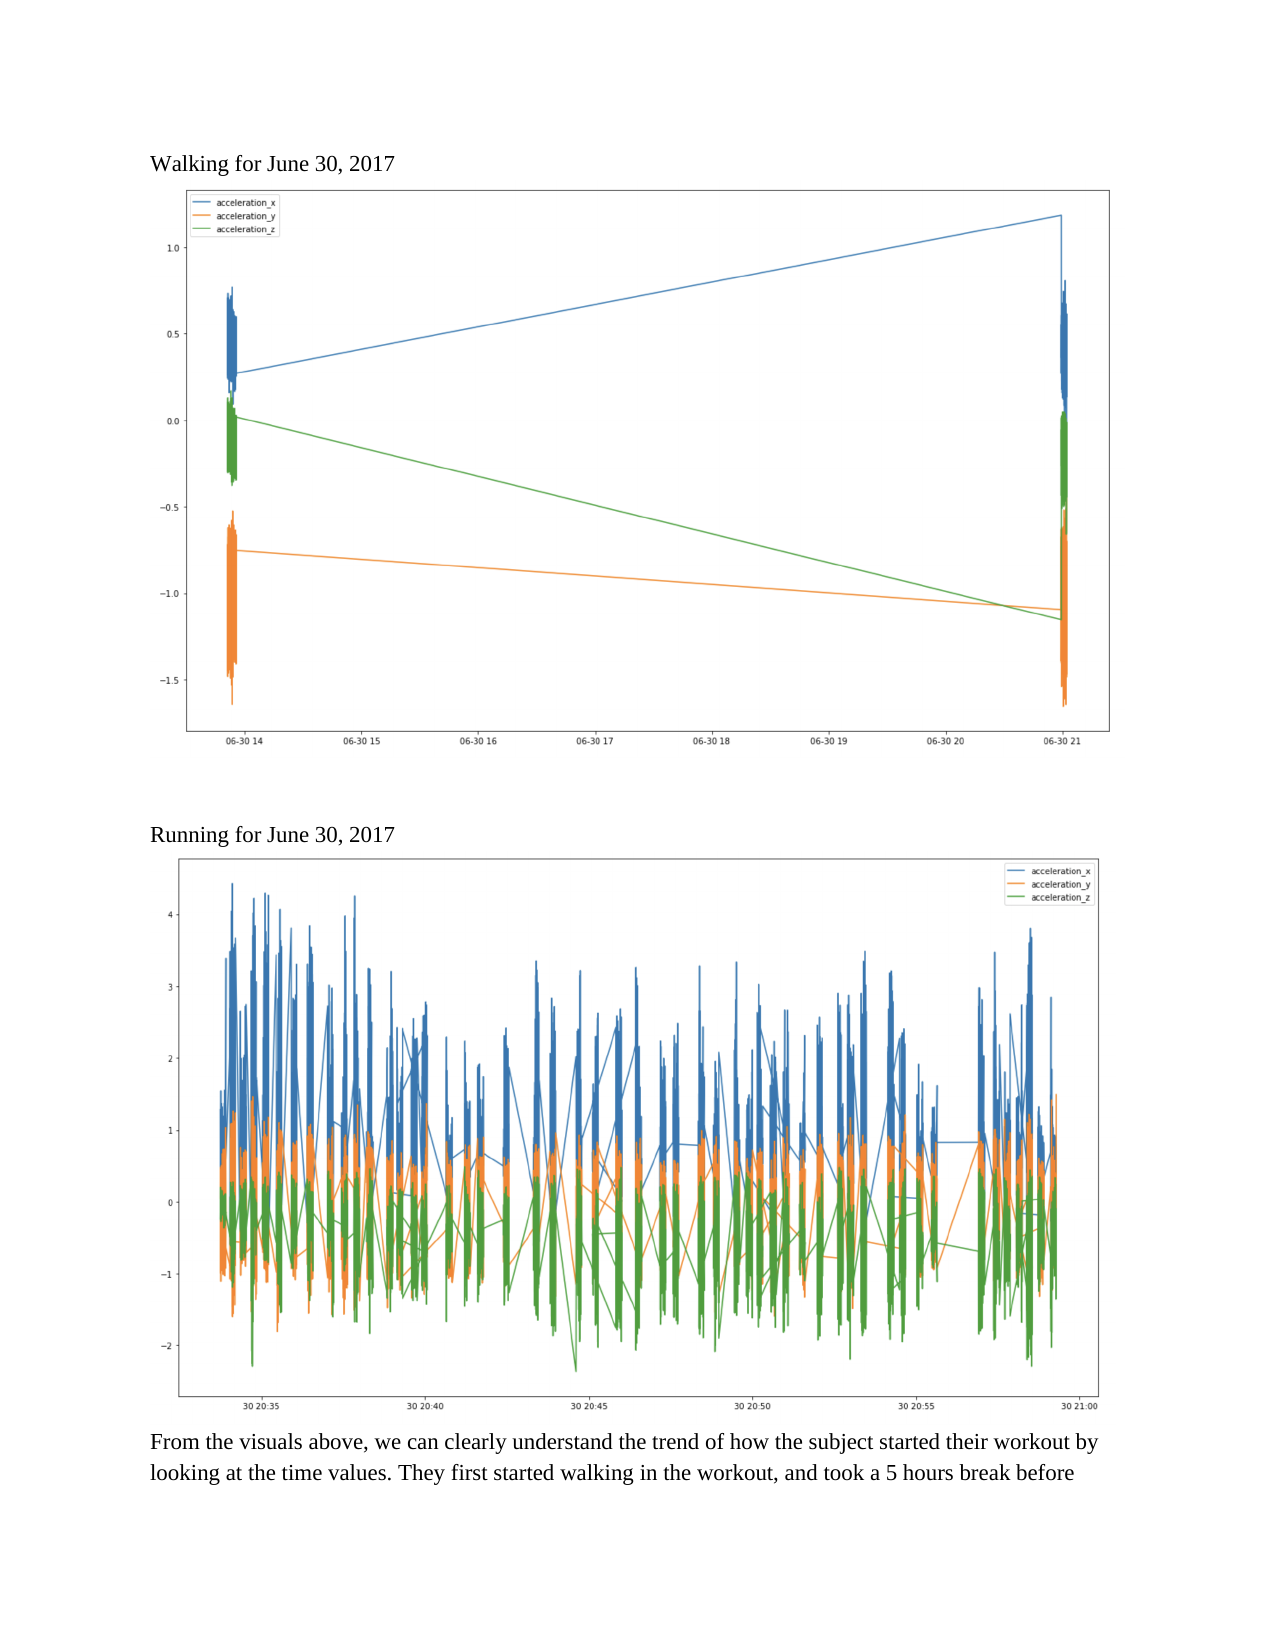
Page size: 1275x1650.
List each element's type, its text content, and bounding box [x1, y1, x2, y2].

text Walking for June 30, 2017 [150, 150, 1125, 176]
picture [150, 851, 1117, 1425]
text Running for June 30, 2017 [150, 822, 1125, 848]
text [150, 1428, 1125, 1485]
picture [150, 180, 1125, 758]
